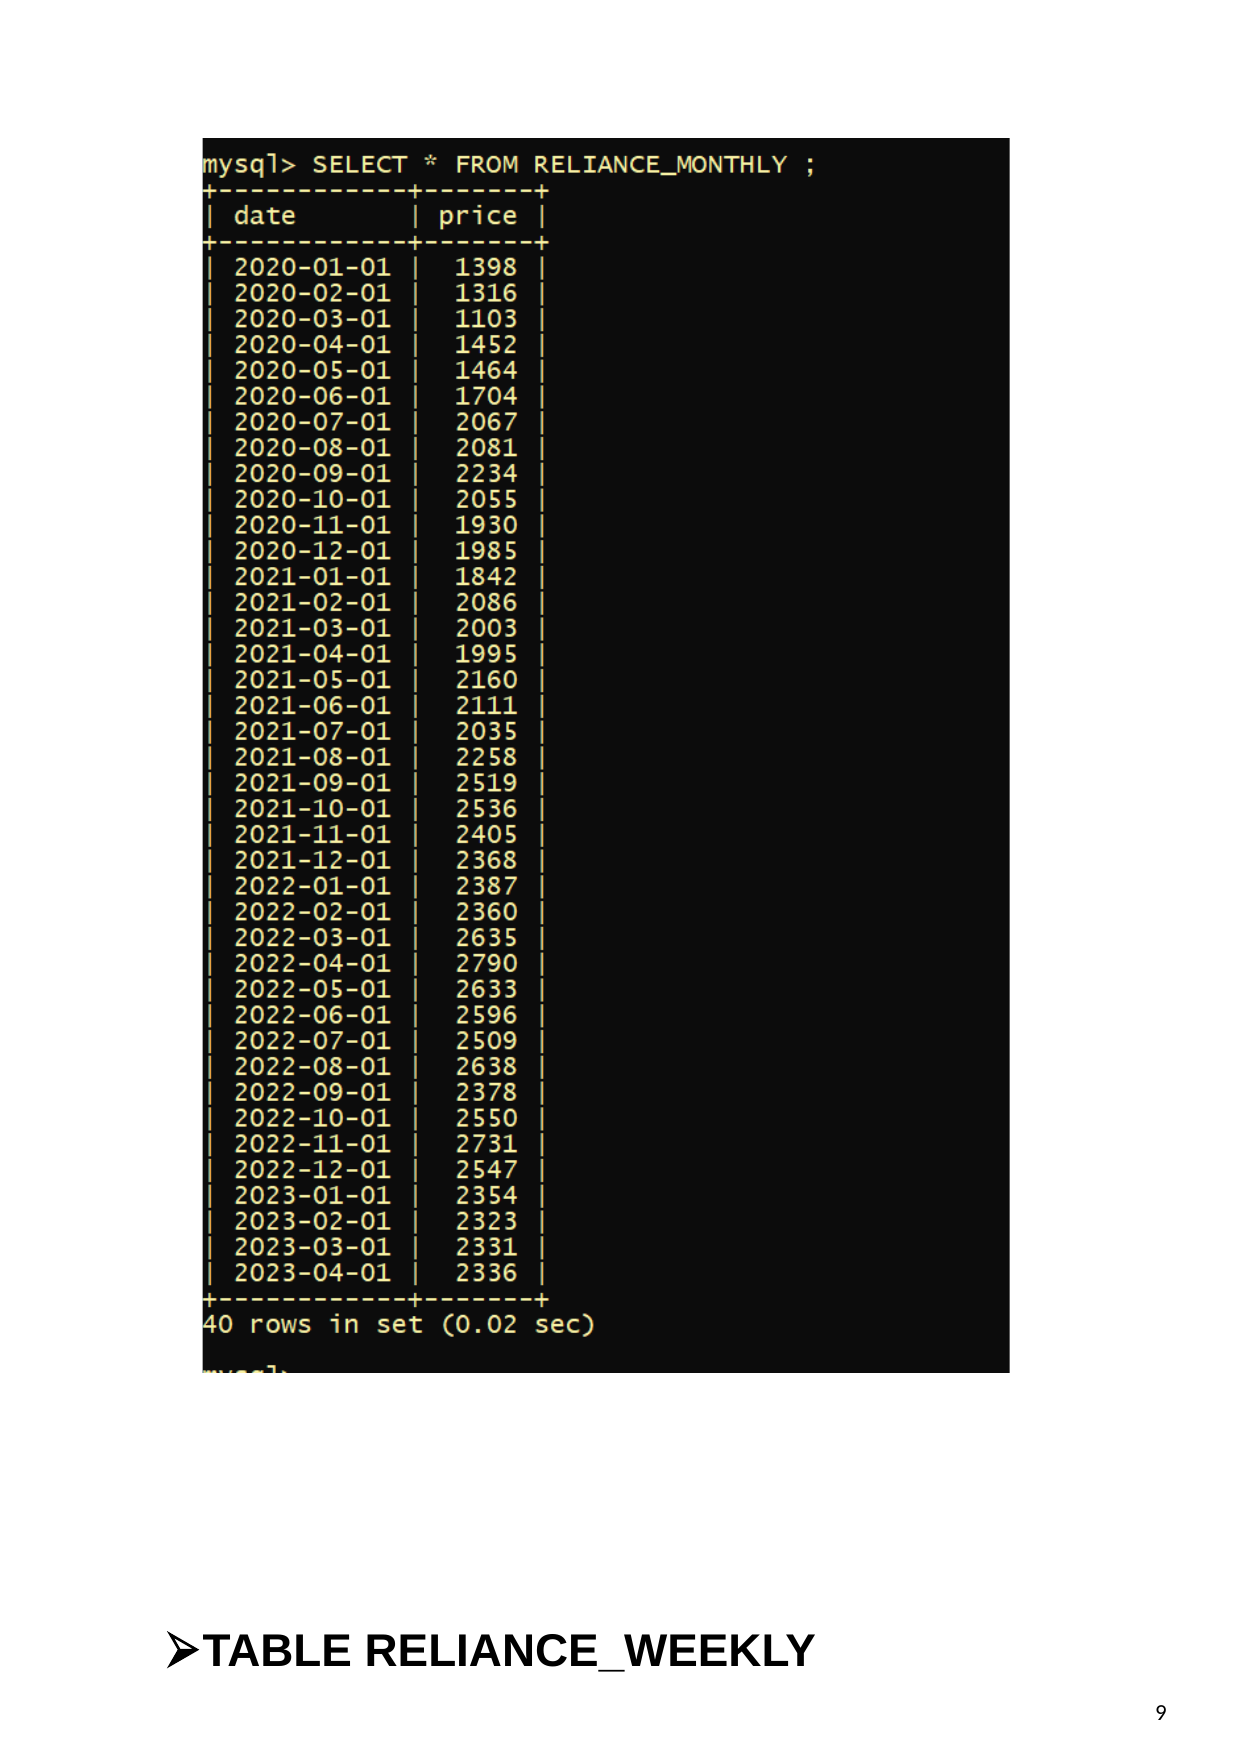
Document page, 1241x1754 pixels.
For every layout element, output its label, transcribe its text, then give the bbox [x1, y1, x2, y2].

list TABLE RELIANCE_WEEKLY [165, 1623, 1167, 1676]
picture [202, 138, 1010, 1373]
